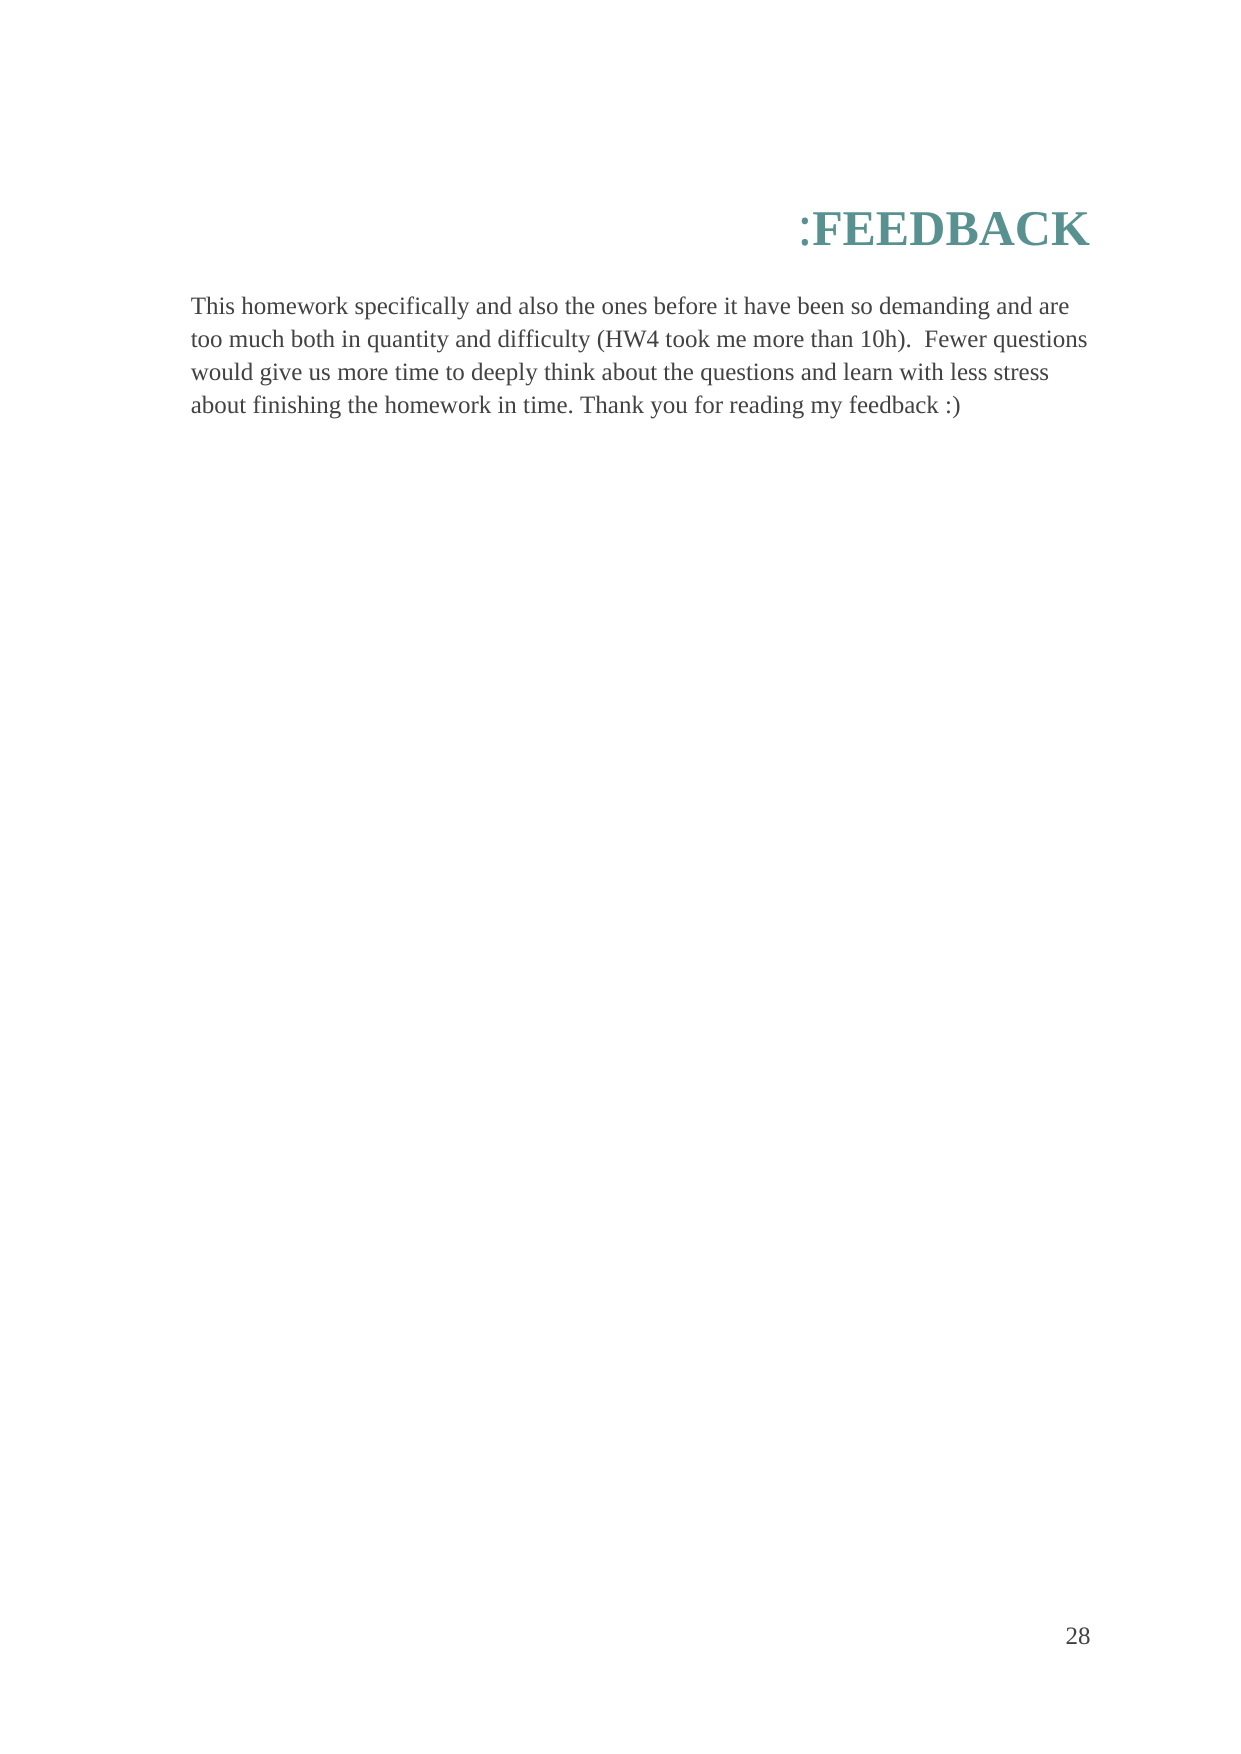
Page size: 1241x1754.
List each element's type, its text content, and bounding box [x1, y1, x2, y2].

subtitle FEEDBACK: [186, 199, 1090, 266]
text This homework specifically and also the ones before it have been so demanding and are too much both in quantity and difficulty (HW4 took me more than 10h). Fewer questions would give us more time to deeply think about the questions and learn with less stress about finishing the homework in time. Thank you for reading my feedback :) [191, 291, 1090, 419]
